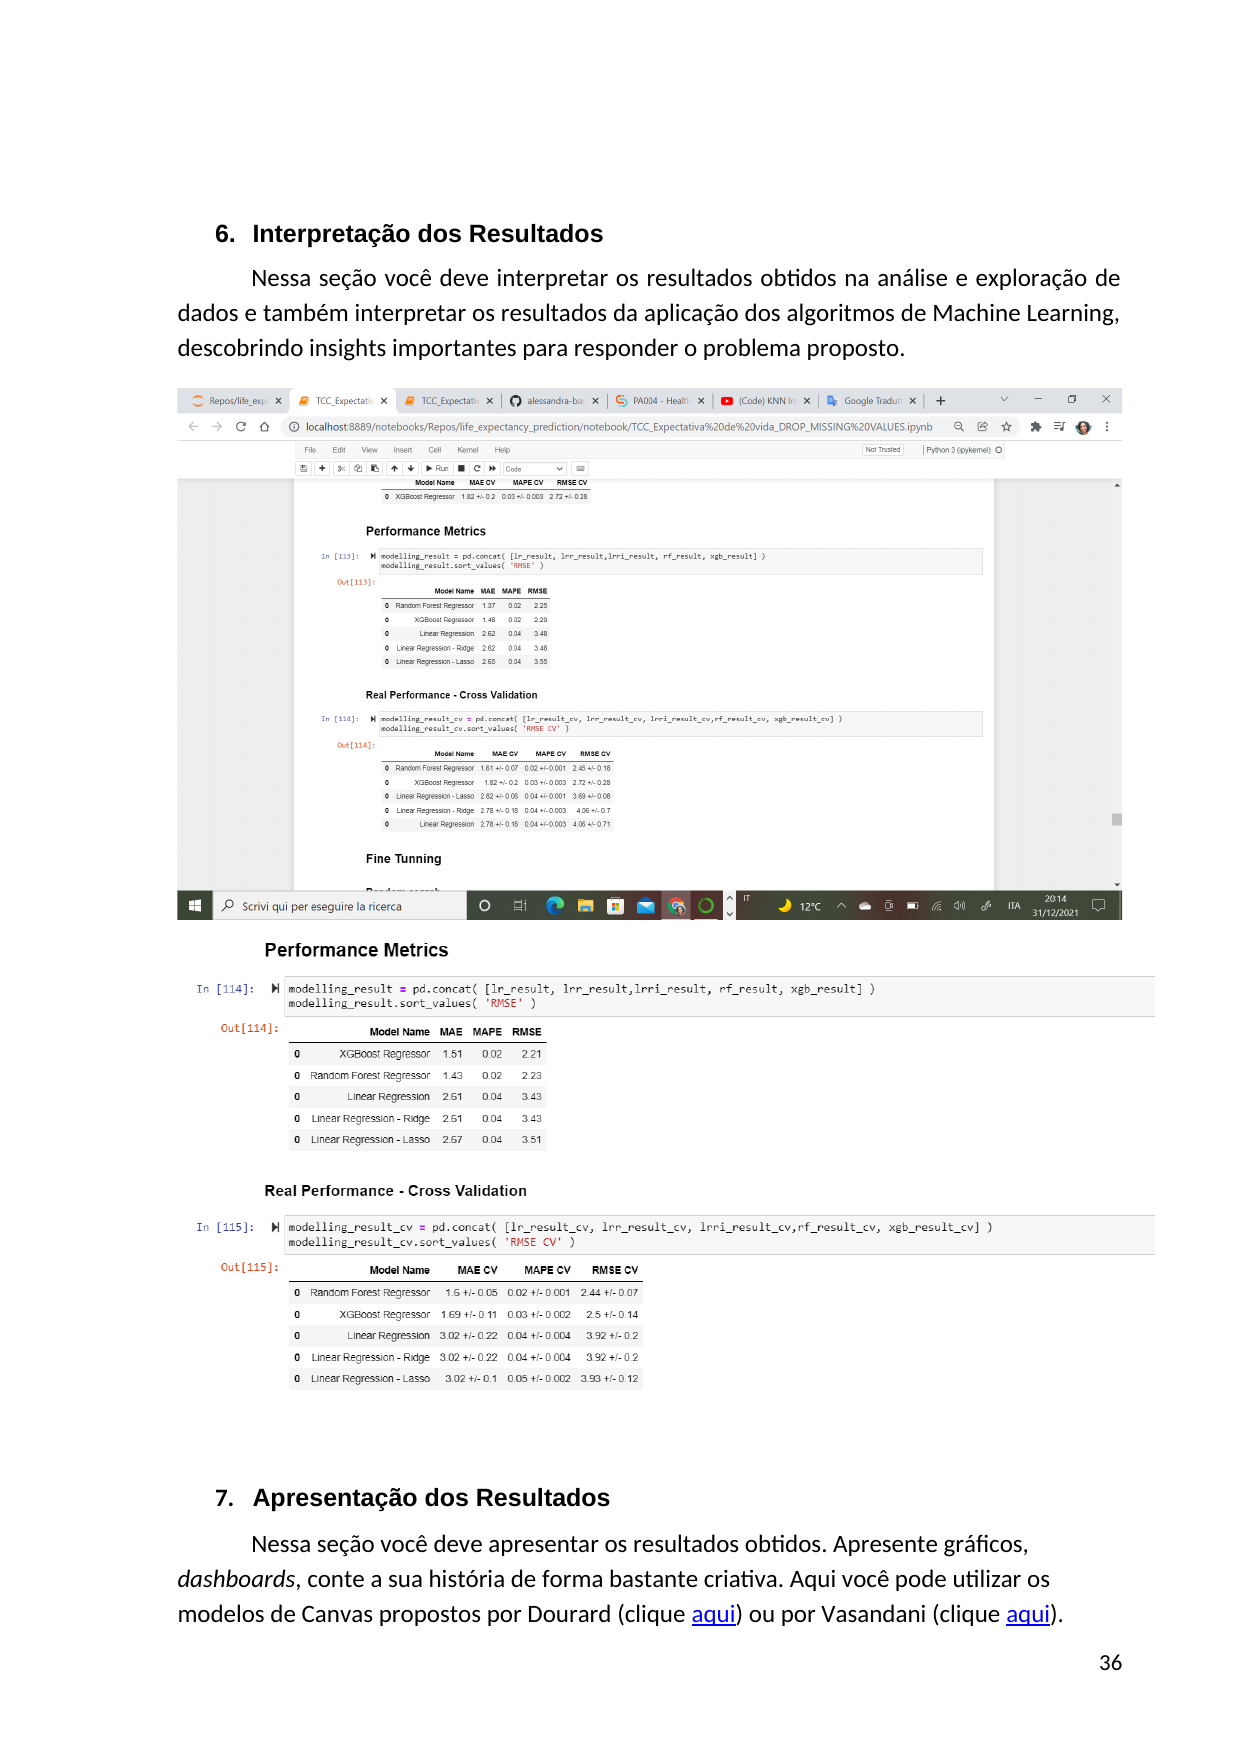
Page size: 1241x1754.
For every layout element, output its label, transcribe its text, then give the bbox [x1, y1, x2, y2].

picture [177, 388, 1123, 920]
text Nessa seção você deve apresentar os resultados obtidos. Apresente gráficos, dashboards, conte a sua história de forma bastante criativa. Aqui você pode utilizar os modelos de Canvas propostos por Dourard (clique aqui) ou por Vasandani (clique aqui). [177, 1528, 1122, 1629]
subtitle Interpretação dos Resultados [215, 219, 1122, 248]
list Apresentação dos Resultados [215, 1482, 1122, 1513]
picture [177, 923, 1156, 1415]
text Nessa seção você deve interpretar os resultados obtidos na análise e exploração de dados e também interpretar os resultados da aplicação dos algoritmos de Machine Learning, descobrindo insights importantes para responder o problema proposto. [177, 262, 1122, 363]
